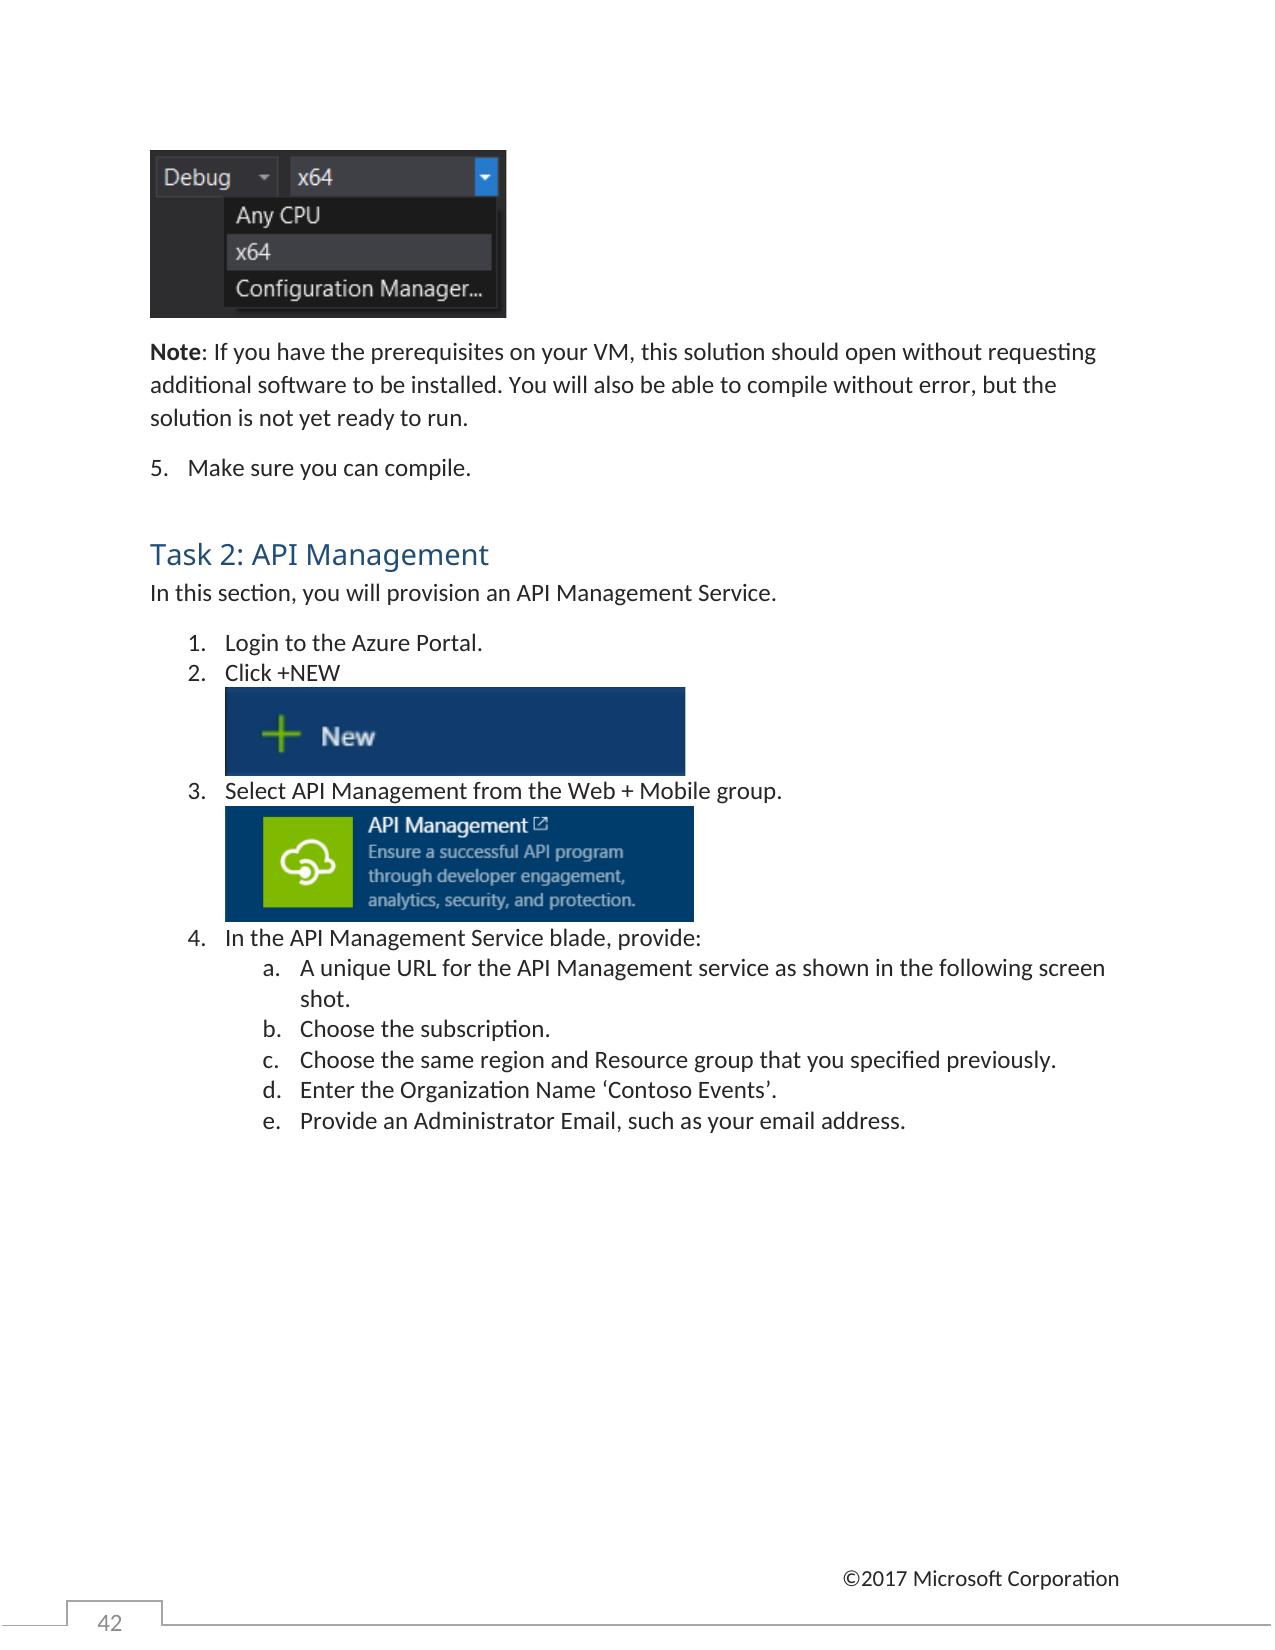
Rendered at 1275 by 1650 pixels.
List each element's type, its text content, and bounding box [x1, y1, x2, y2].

list Login to the Azure Portal. [187, 627, 1125, 657]
text In this section, you will provision an API Management Service. [150, 577, 1125, 608]
subtitle Task 2: API Management [150, 534, 1125, 574]
picture [225, 806, 694, 922]
list In the API Management Service blade, provide: [187, 922, 1125, 952]
list Choose the same region and Resource group that you specified previously. [262, 1044, 1125, 1074]
list Enter the Organization Name ‘Contoso Events’. [262, 1074, 1125, 1105]
list Make sure you can compile. [150, 452, 1125, 482]
picture [225, 687, 686, 776]
text Note: If you have the prerequisites on your VM, this solution should open without requesting additional software to be installed. You will also be able to compile without error, but the solution is not yet ready to run. [150, 337, 1125, 433]
list A unique URL for the API Management service as shown in the following screen shot. [262, 952, 1125, 1013]
picture [150, 150, 507, 318]
list Provide an Administrator Email, such as your email address. [262, 1105, 1125, 1136]
list Choose the subscription. [262, 1013, 1125, 1044]
